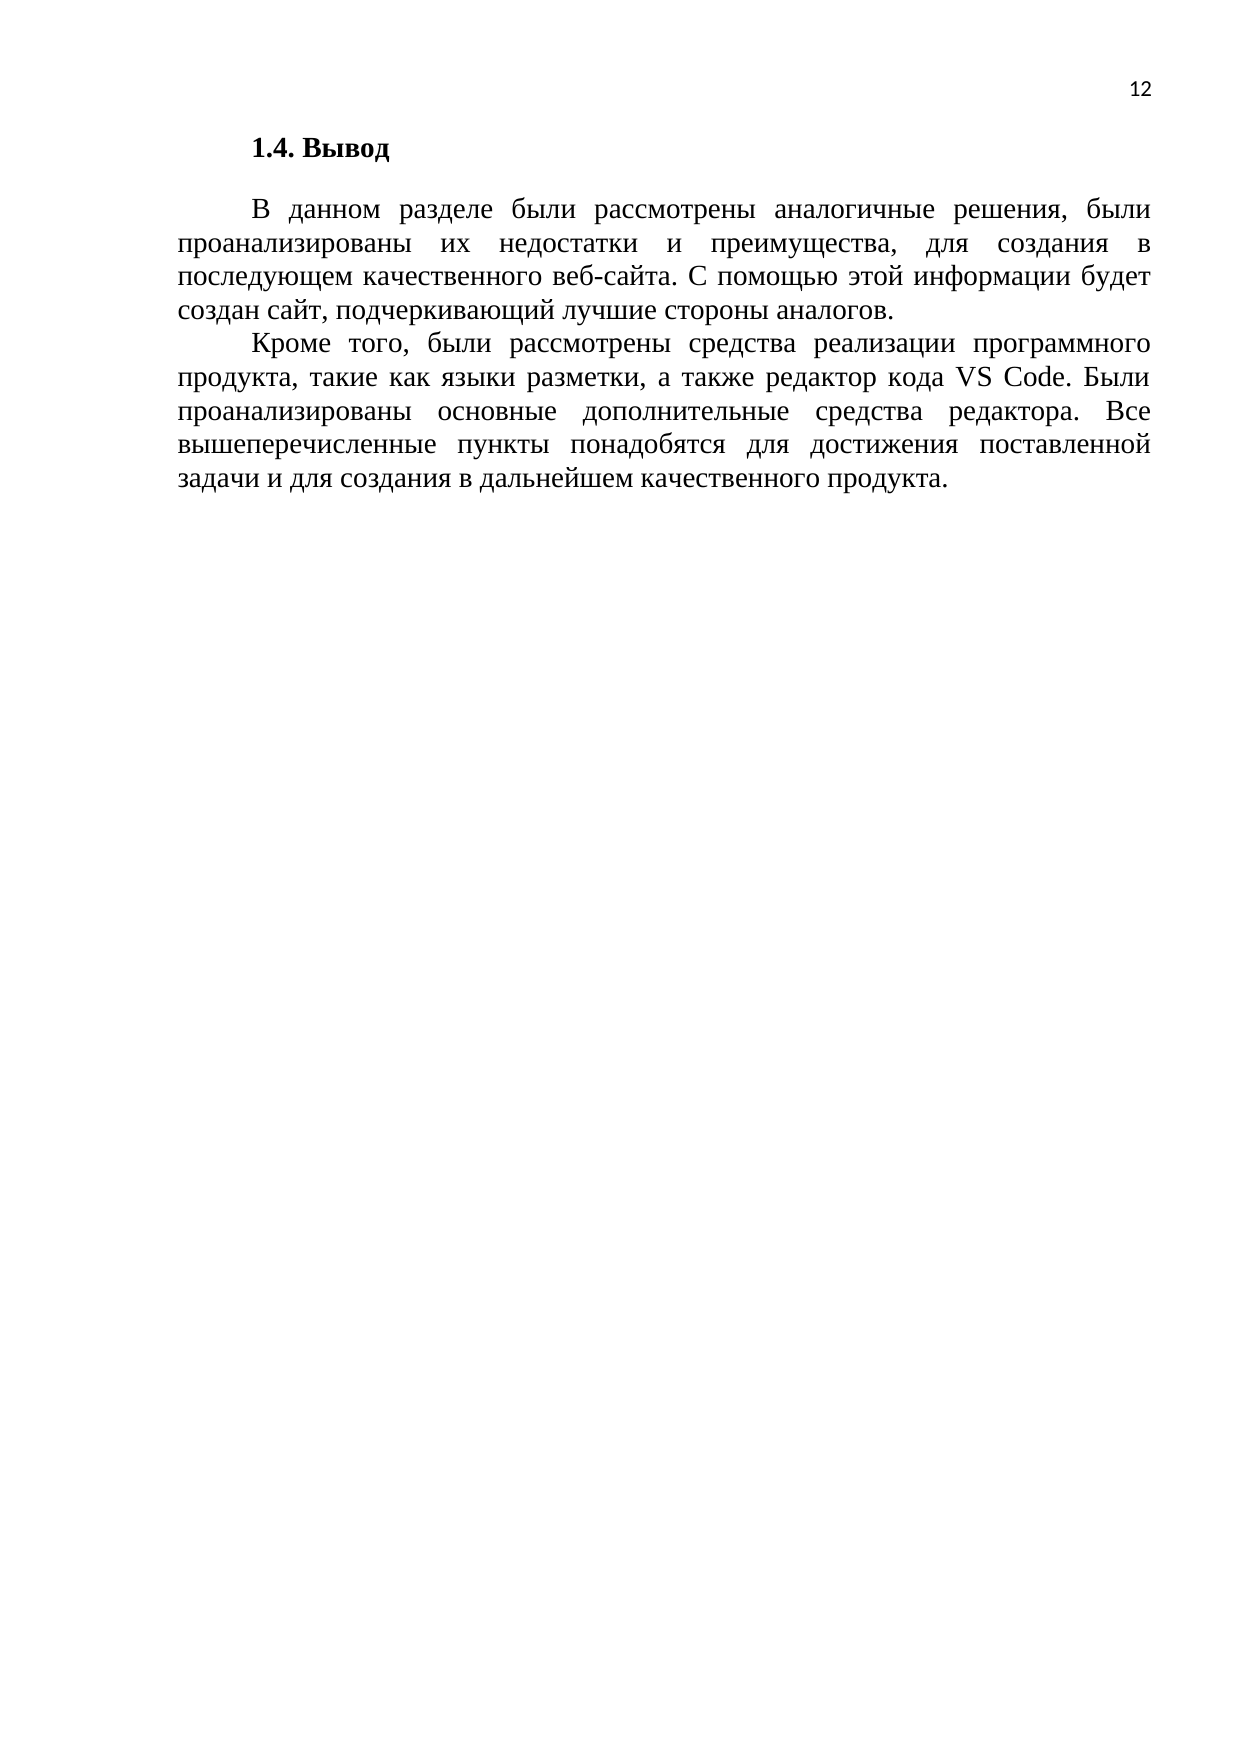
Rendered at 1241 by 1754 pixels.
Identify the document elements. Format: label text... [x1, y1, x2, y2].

text Кроме того, были рассмотрены средства реализации программного продукта, такие как языки разметки, а также редактор кода VS Code. Были проанализированы основные дополнительные средства редактора. Все вышеперечисленные пункты понадобятся для достижения поставленной задачи и для создания в дальнейшем качественного продукта. [177, 326, 1152, 493]
subtitle 1.4. Вывод [177, 130, 1152, 163]
text В данном разделе были рассмотрены аналогичные решения, были проанализированы их недостатки и преимущества, для создания в последующем качественного веб-сайта. С помощью этой информации будет создан сайт, подчеркивающий лучшие стороны аналогов. [177, 191, 1152, 326]
